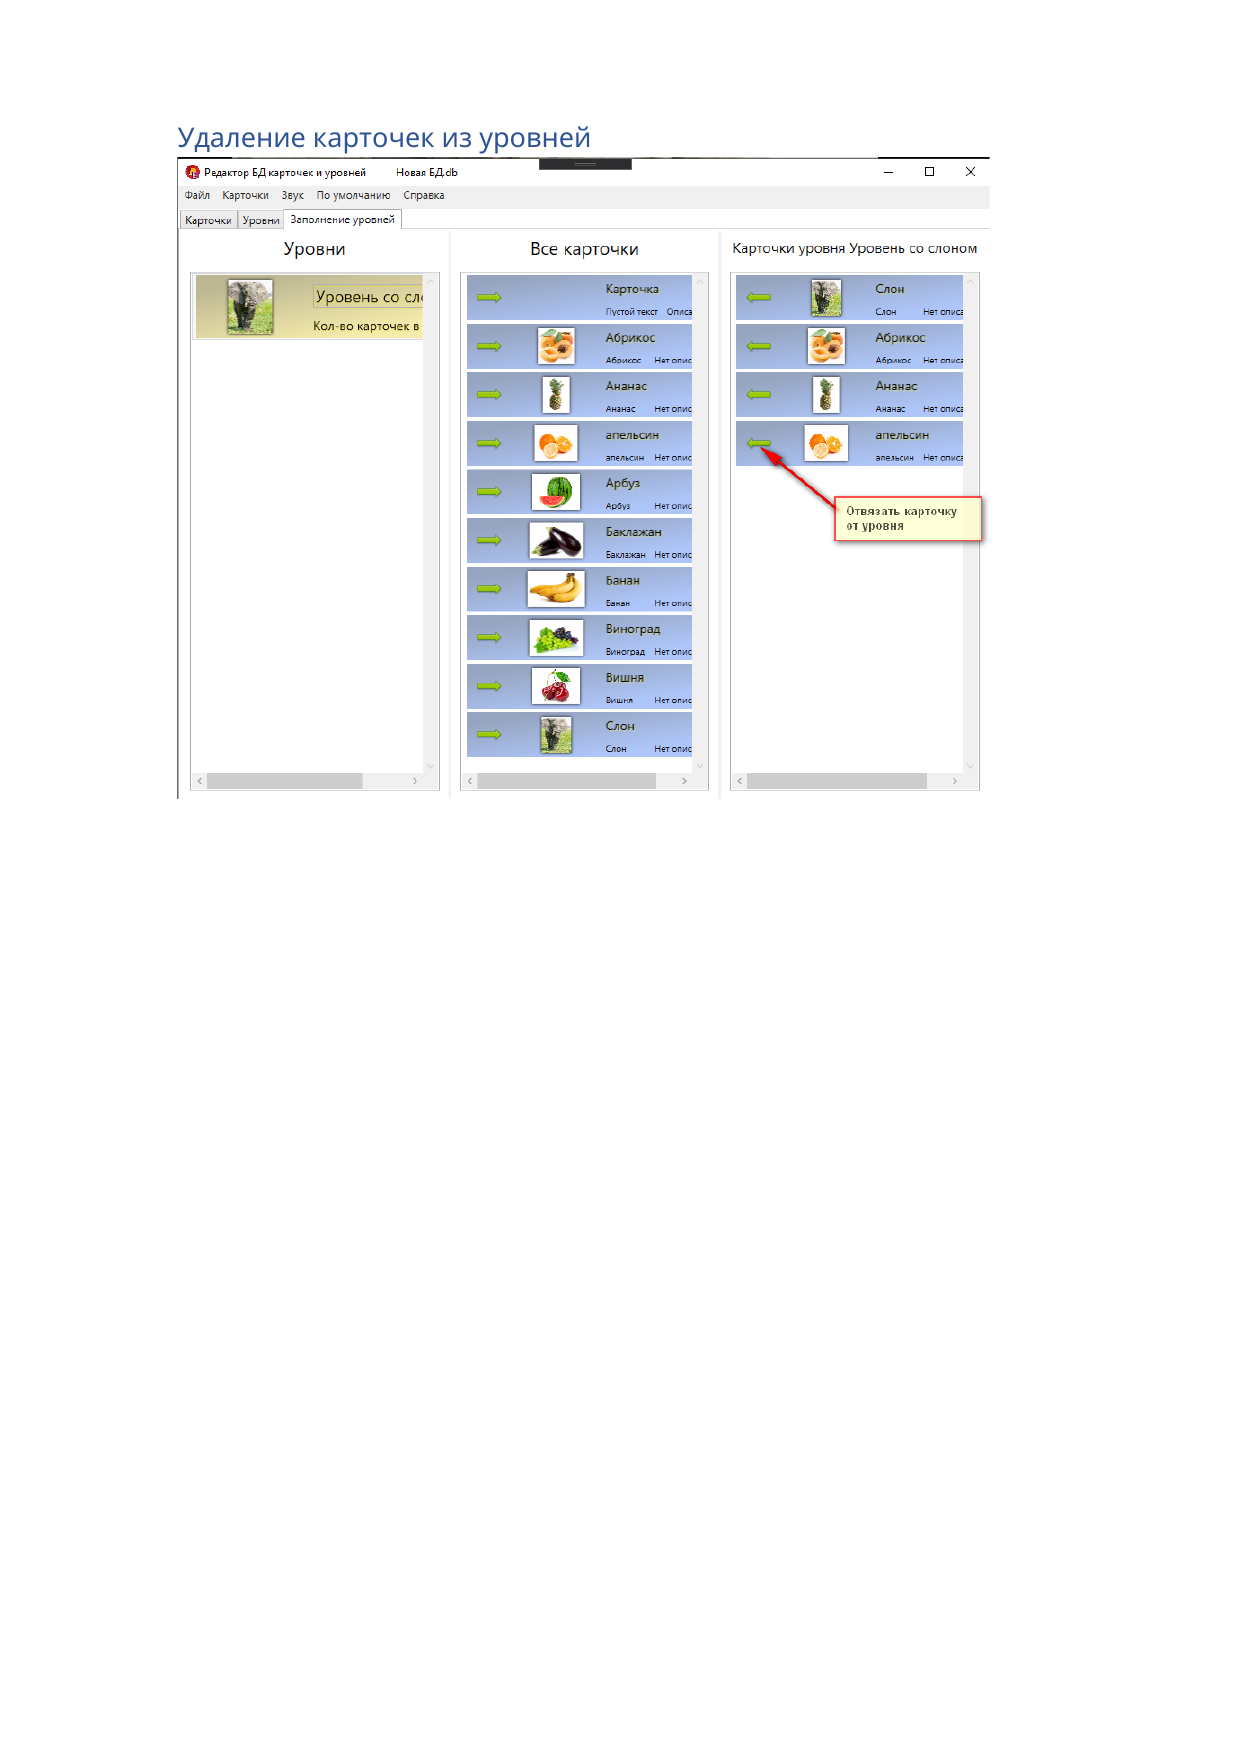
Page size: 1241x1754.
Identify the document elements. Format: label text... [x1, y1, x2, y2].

picture [177, 157, 990, 799]
subtitle Удаление карточек из уровней [177, 118, 1152, 155]
